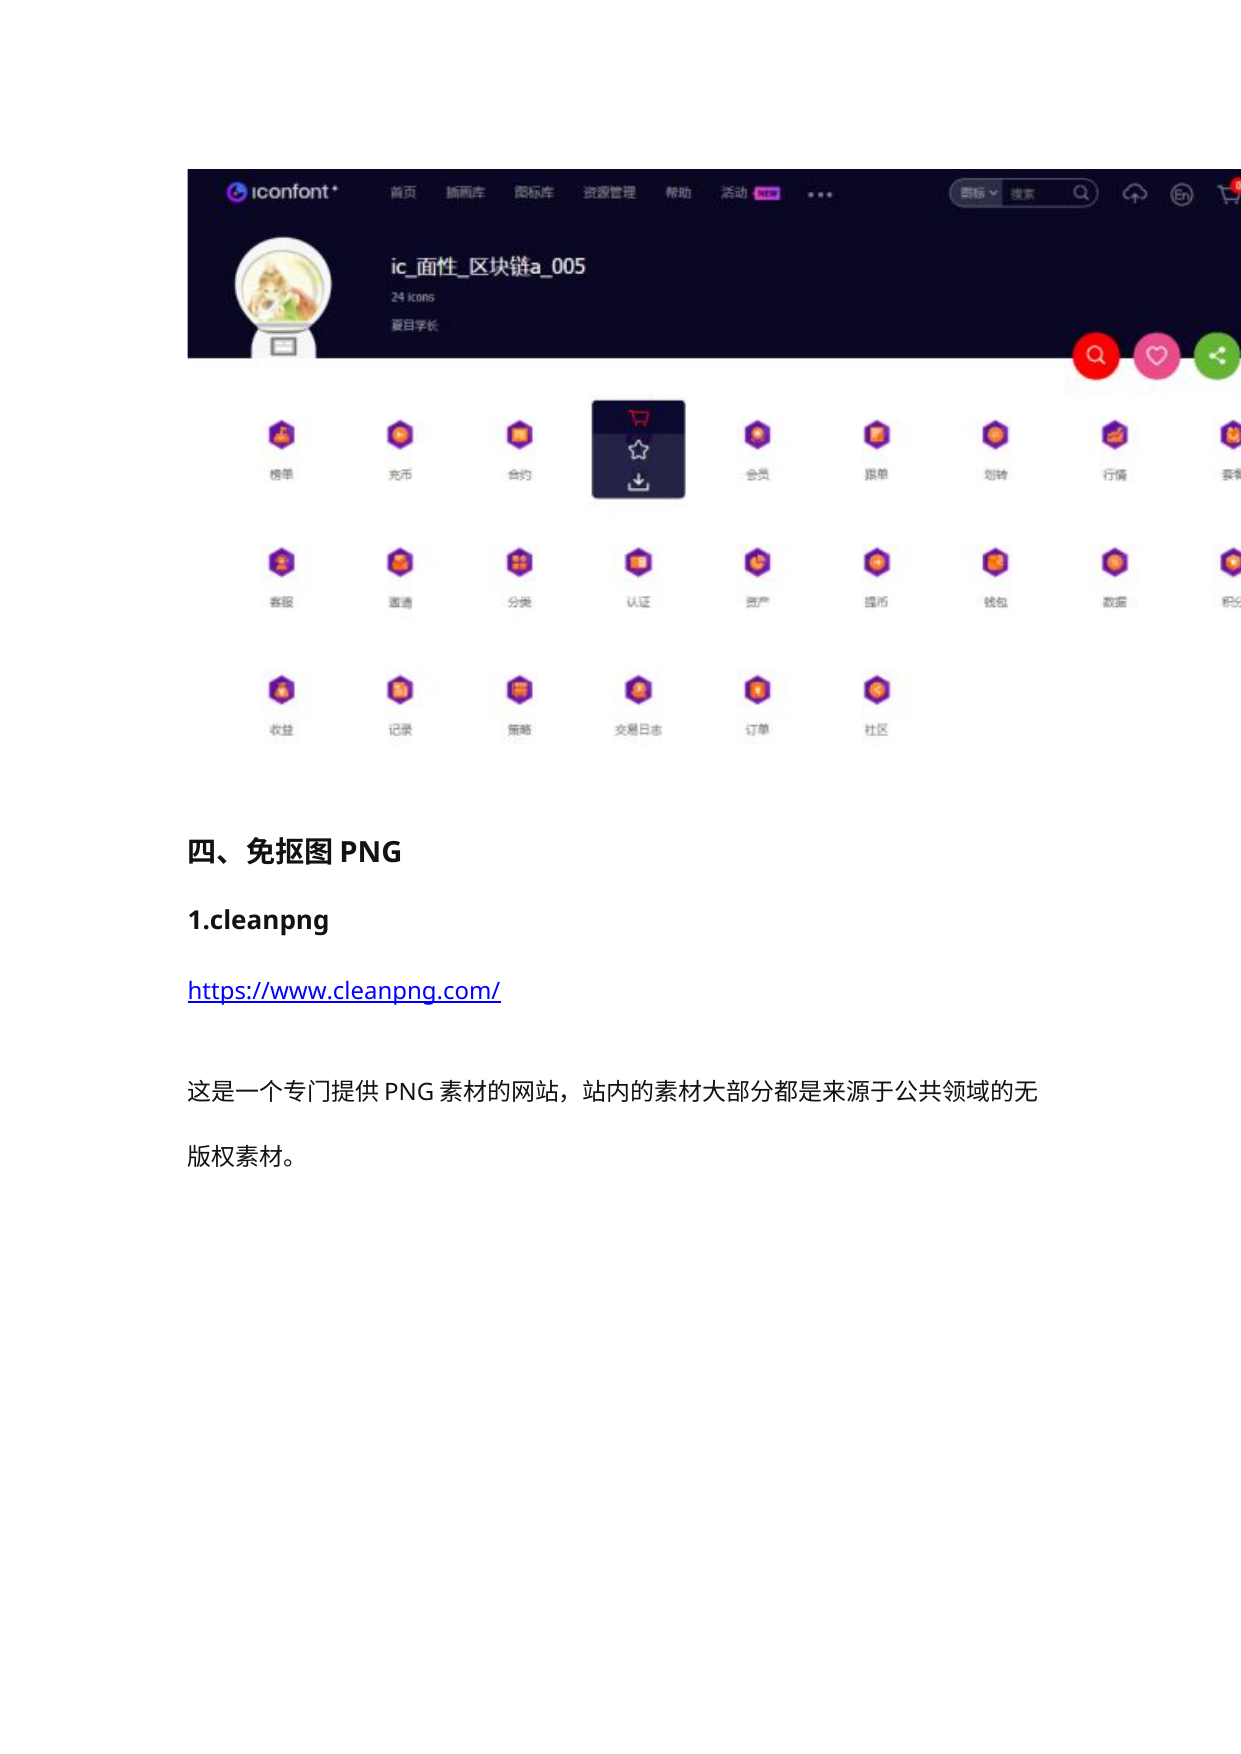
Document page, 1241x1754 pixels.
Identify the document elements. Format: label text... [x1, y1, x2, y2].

text https://www.cleanpng.com/ [187, 957, 1053, 1022]
text 1.cleanpng [187, 887, 1053, 952]
text 四、免抠图PNG [187, 817, 1053, 882]
picture [187, 169, 1241, 805]
text 这是一个专门提供PNG素材的网站，站内的素材大部分都是来源于公共领域的无版权素材。 [187, 1057, 1053, 1187]
